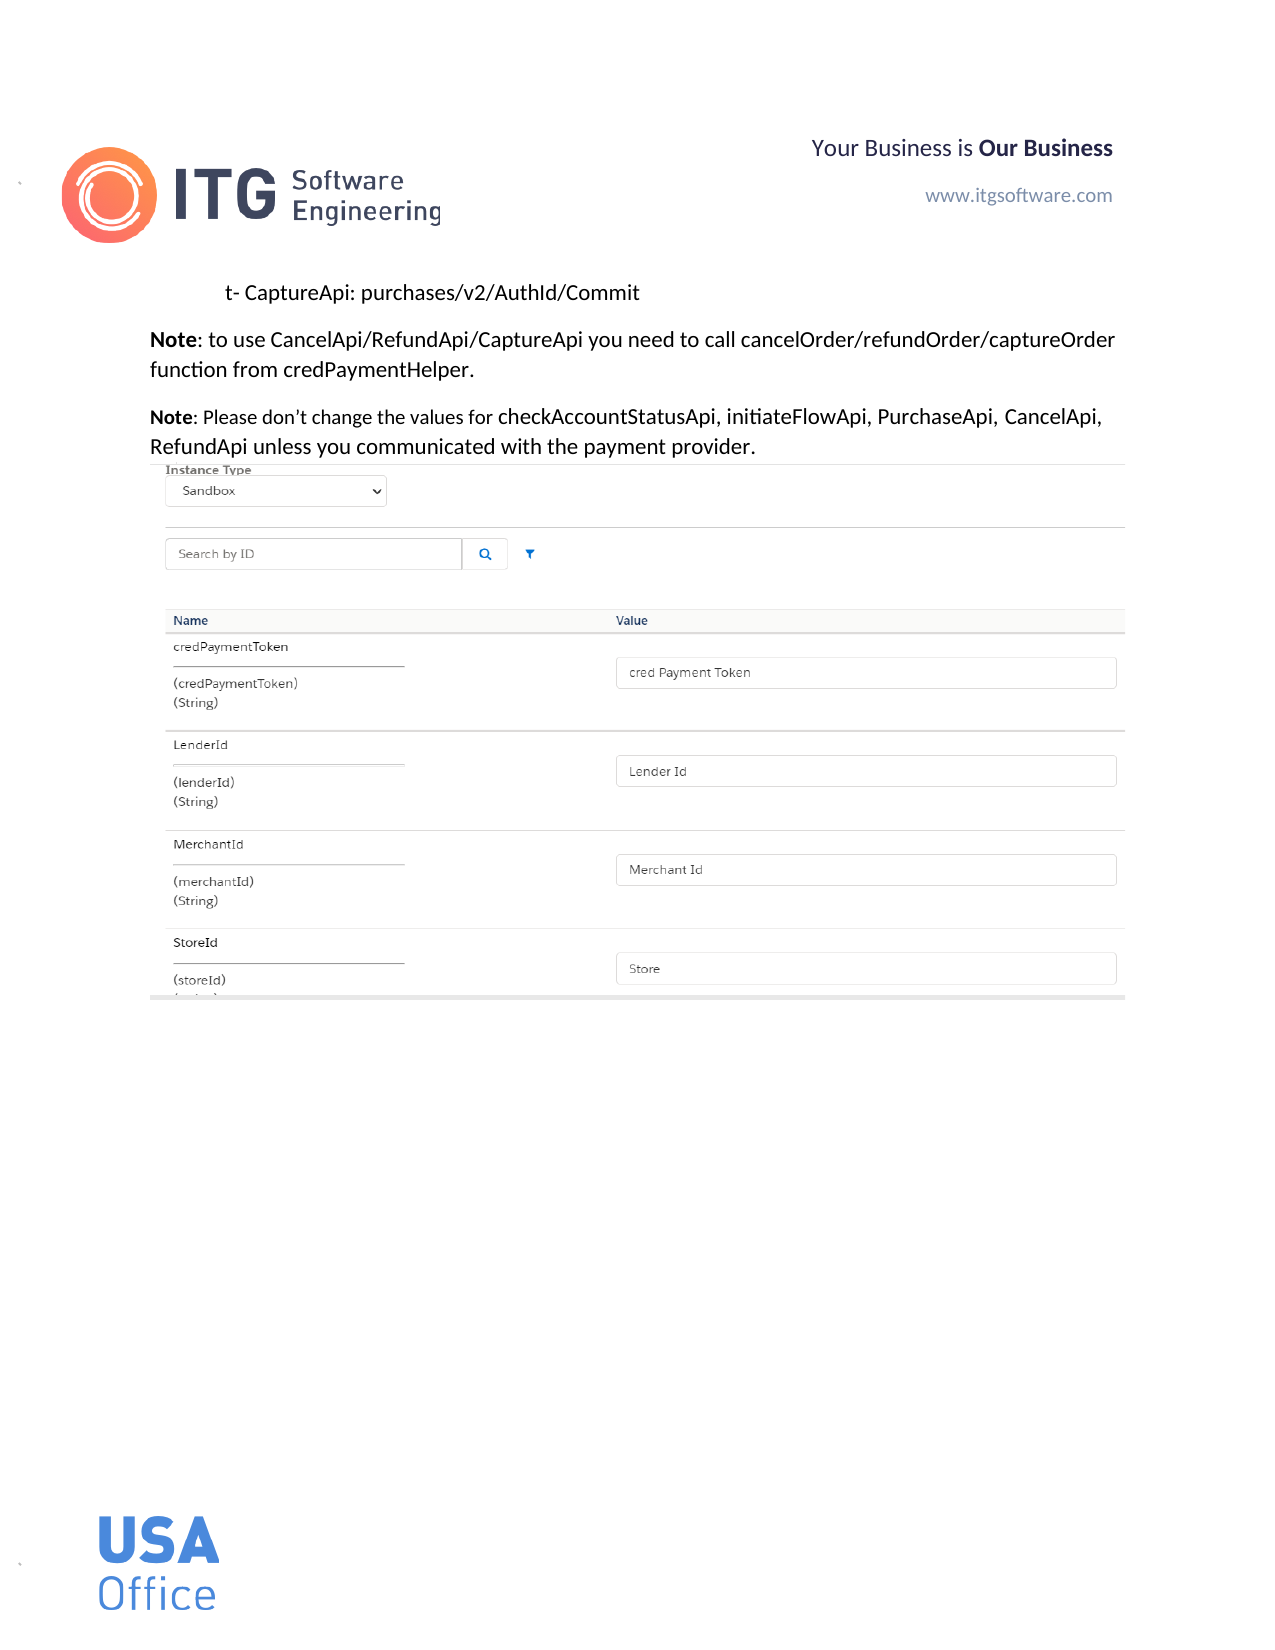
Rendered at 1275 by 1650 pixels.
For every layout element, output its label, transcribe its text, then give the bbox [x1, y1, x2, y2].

picture [99, 1516, 219, 1610]
text Note: to use CancelApi/RefundApi/CaptureApi you need to call cancelOrder/refundOrder/captureOrder function from credPaymentHelper. [150, 325, 1125, 383]
text t- CaptureApi: purchases/v2/AuthId/Commit [150, 278, 1125, 306]
picture [150, 462, 1125, 1000]
picture [61, 147, 440, 243]
text Note: Please don’t change the values for checkAccountStatusApi, initiateFlowApi, PurchaseApi, CancelApi, RefundApi unless you communicated with the payment provider. [150, 402, 1125, 462]
